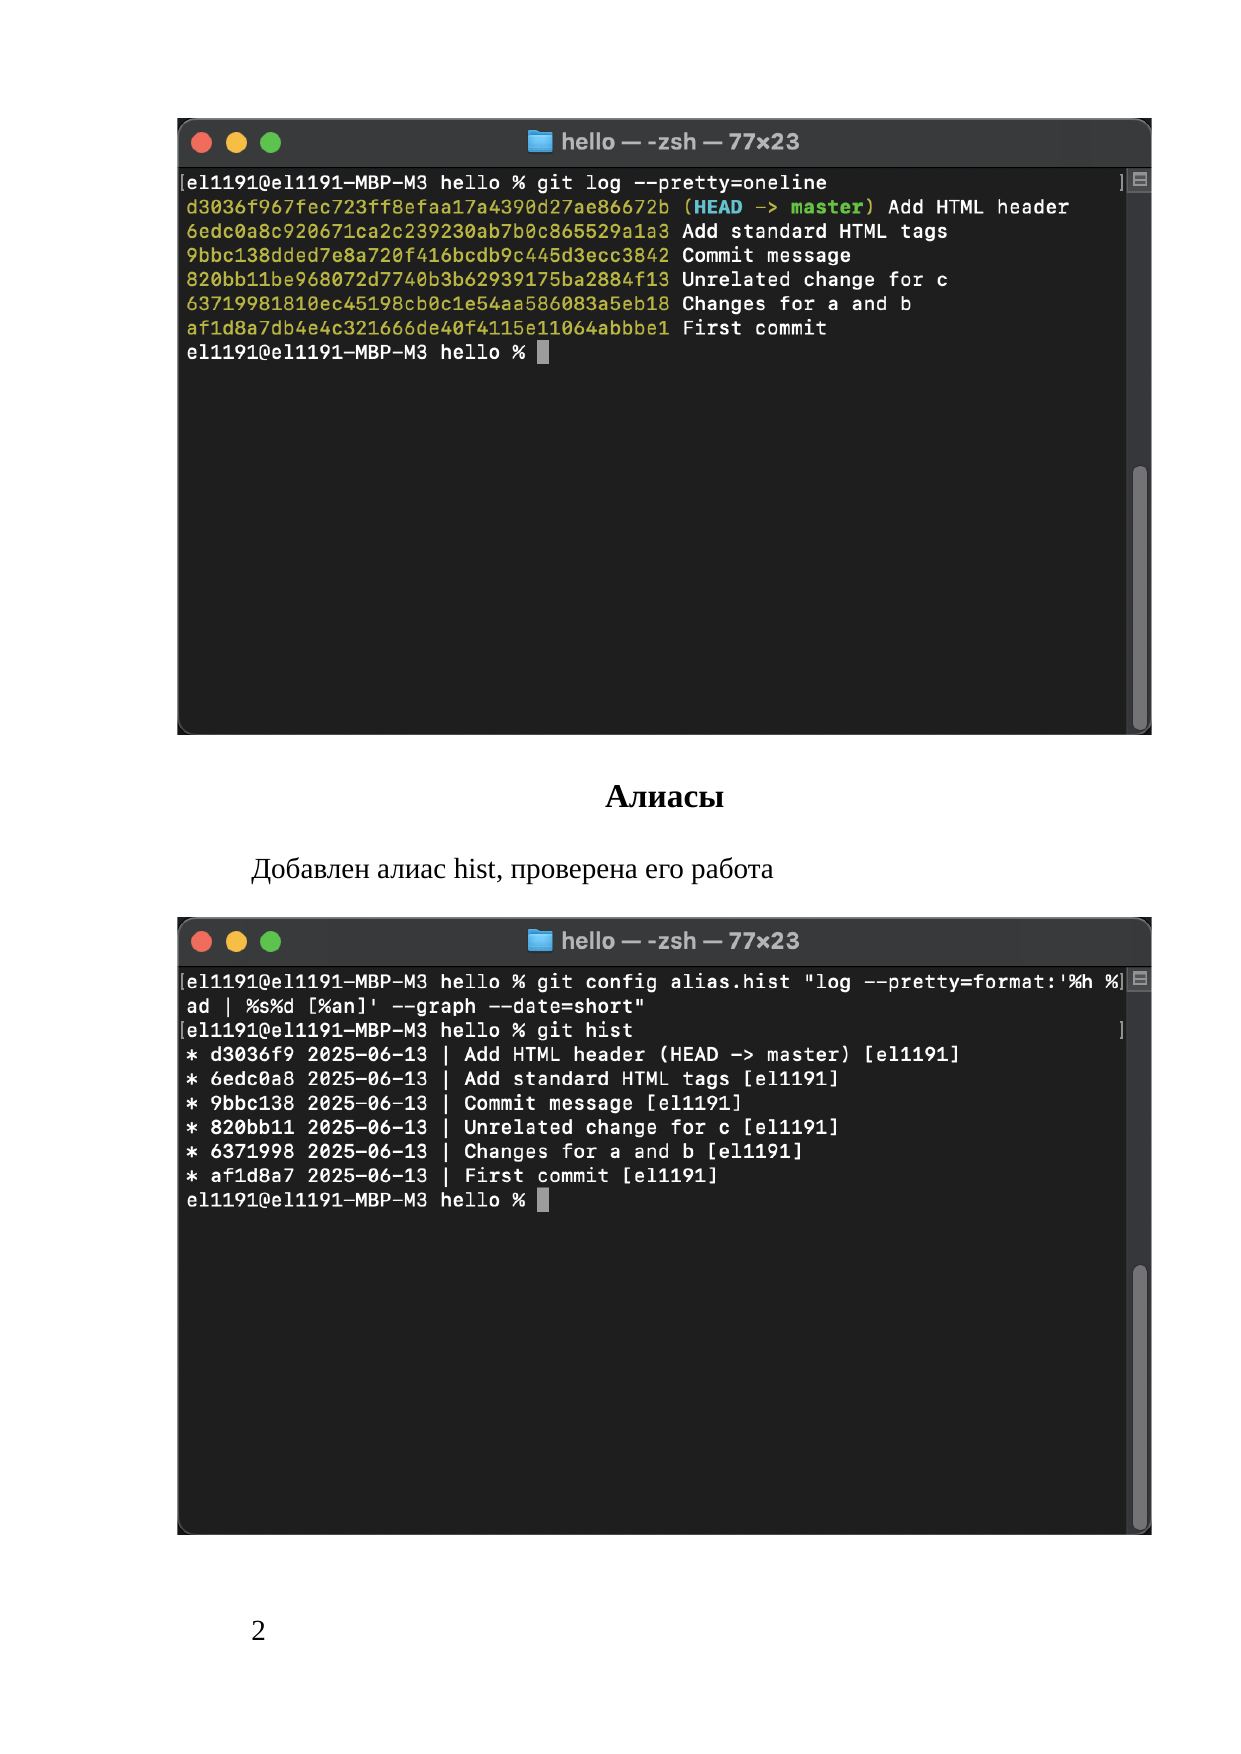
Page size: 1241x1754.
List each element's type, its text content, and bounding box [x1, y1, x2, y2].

subtitle Алиасы [177, 777, 1152, 815]
text Добавлен алиас hist, проверена его работа [177, 851, 1152, 884]
picture [177, 118, 1152, 735]
picture [177, 917, 1152, 1535]
